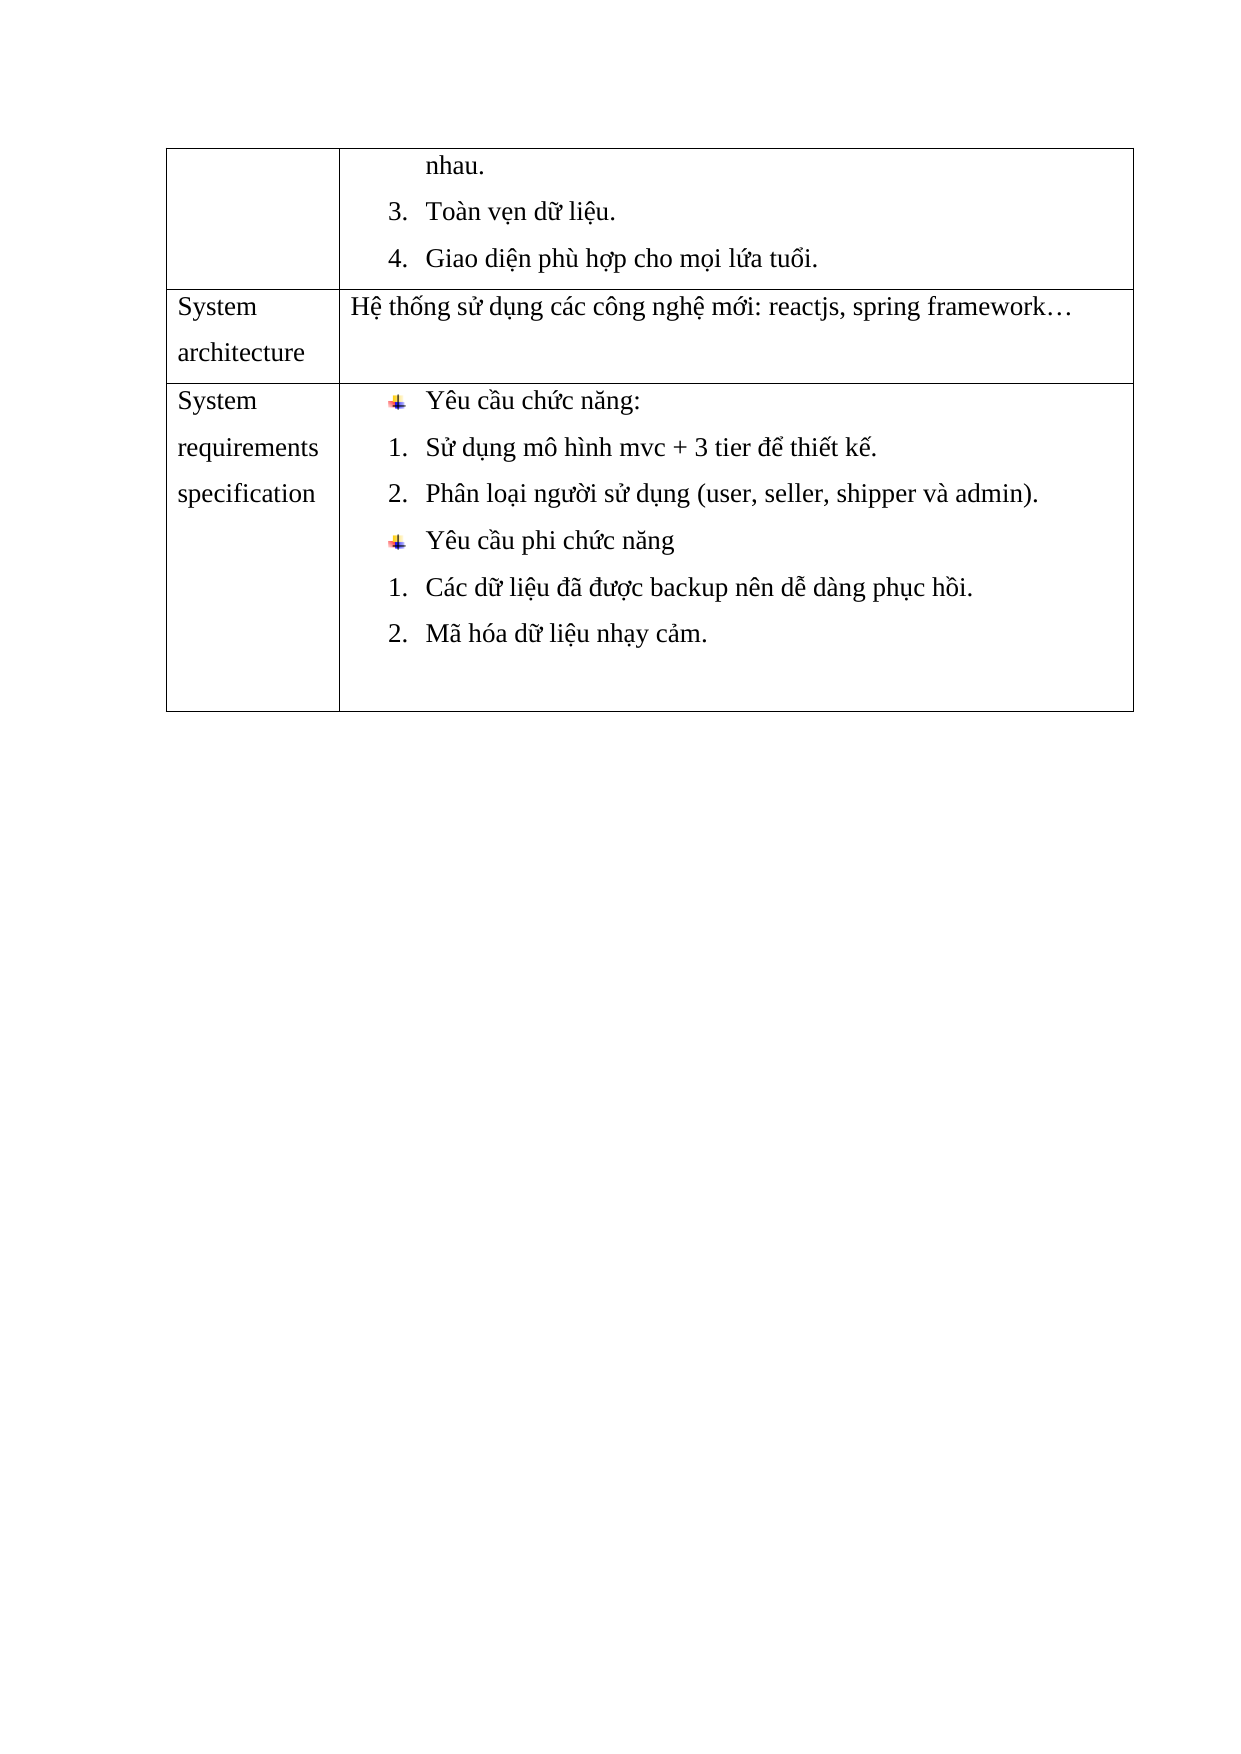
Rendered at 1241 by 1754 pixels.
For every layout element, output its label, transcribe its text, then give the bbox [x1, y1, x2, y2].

table_cell Yêu cầu chức năng: Sử dụng mô hình mvc + 3 tier để thiết kế. Phân loại người sử dụng (user, seller, shipper và admin). Yêu cầu phi chức năng Các dữ liệu đã được backup nên dễ dàng phục hồi. Mã hóa dữ liệu nhạy cảm. [340, 384, 1133, 711]
picture [388, 533, 406, 550]
table_cell System architecture [167, 290, 339, 383]
table_cell System requirements specification [167, 384, 339, 711]
table_cell Hệ thống sử dụng các công nghệ mới: reactjs, spring framework… [340, 290, 1133, 383]
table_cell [167, 149, 339, 289]
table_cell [340, 149, 1133, 289]
picture [388, 393, 406, 410]
